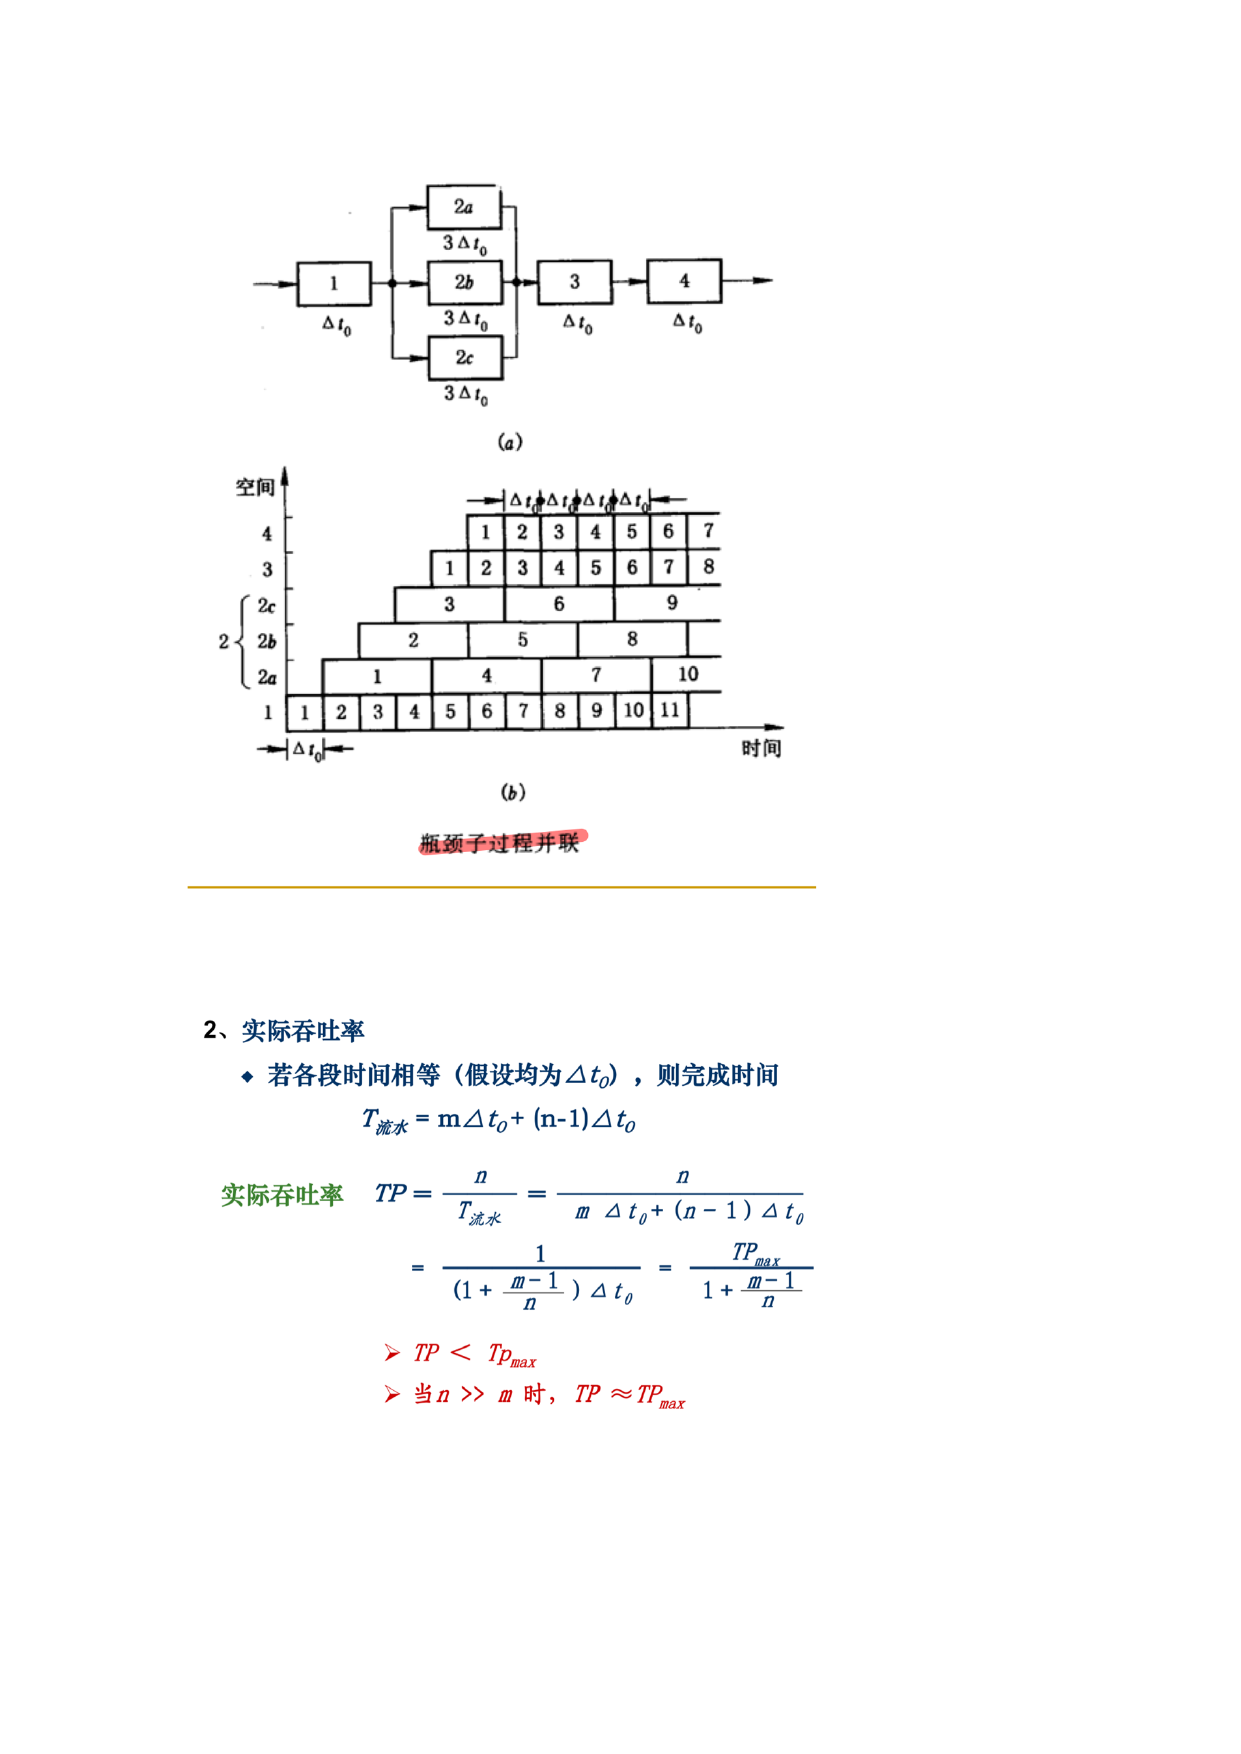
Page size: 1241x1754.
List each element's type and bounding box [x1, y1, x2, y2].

picture [187, 974, 839, 1428]
picture [187, 162, 817, 899]
